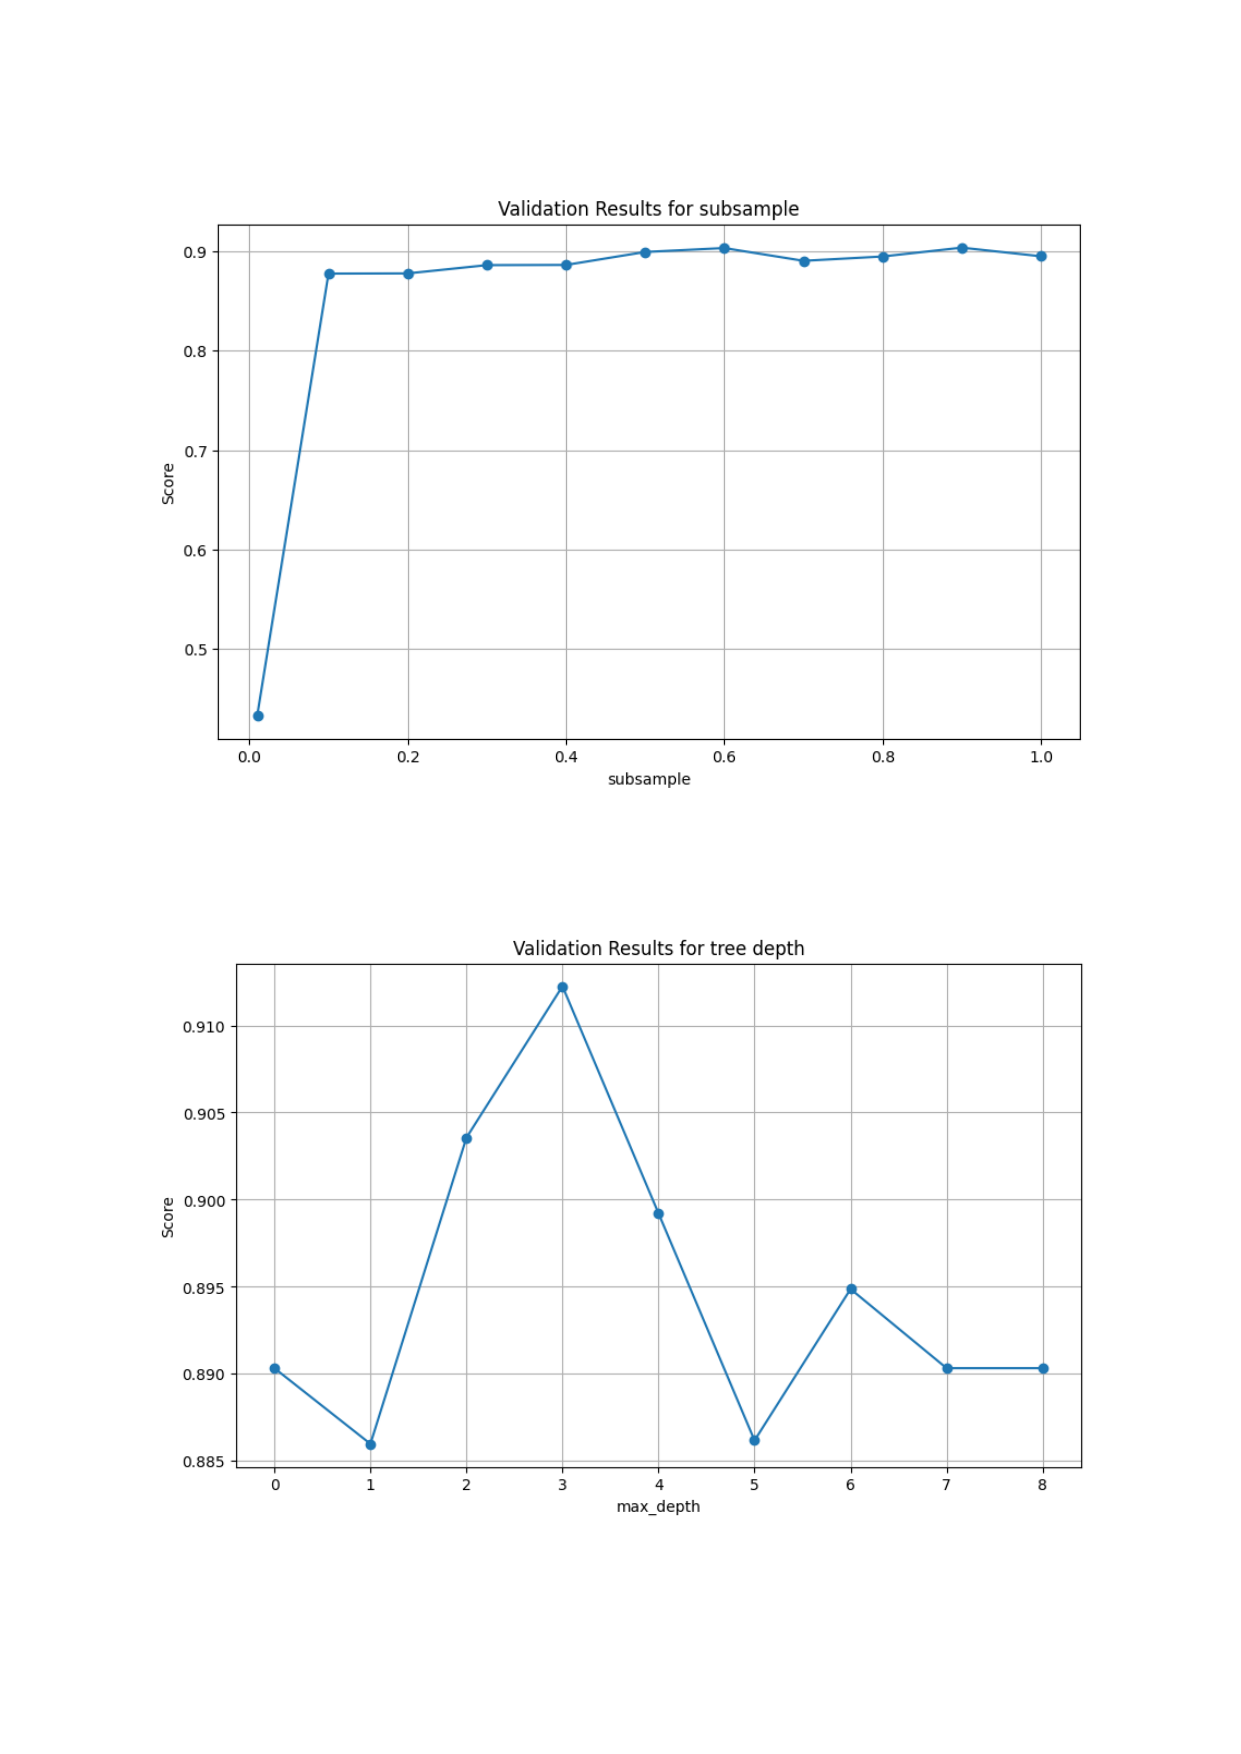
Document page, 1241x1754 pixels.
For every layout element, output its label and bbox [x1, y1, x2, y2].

picture [150, 929, 1091, 1525]
picture [150, 189, 1091, 798]
